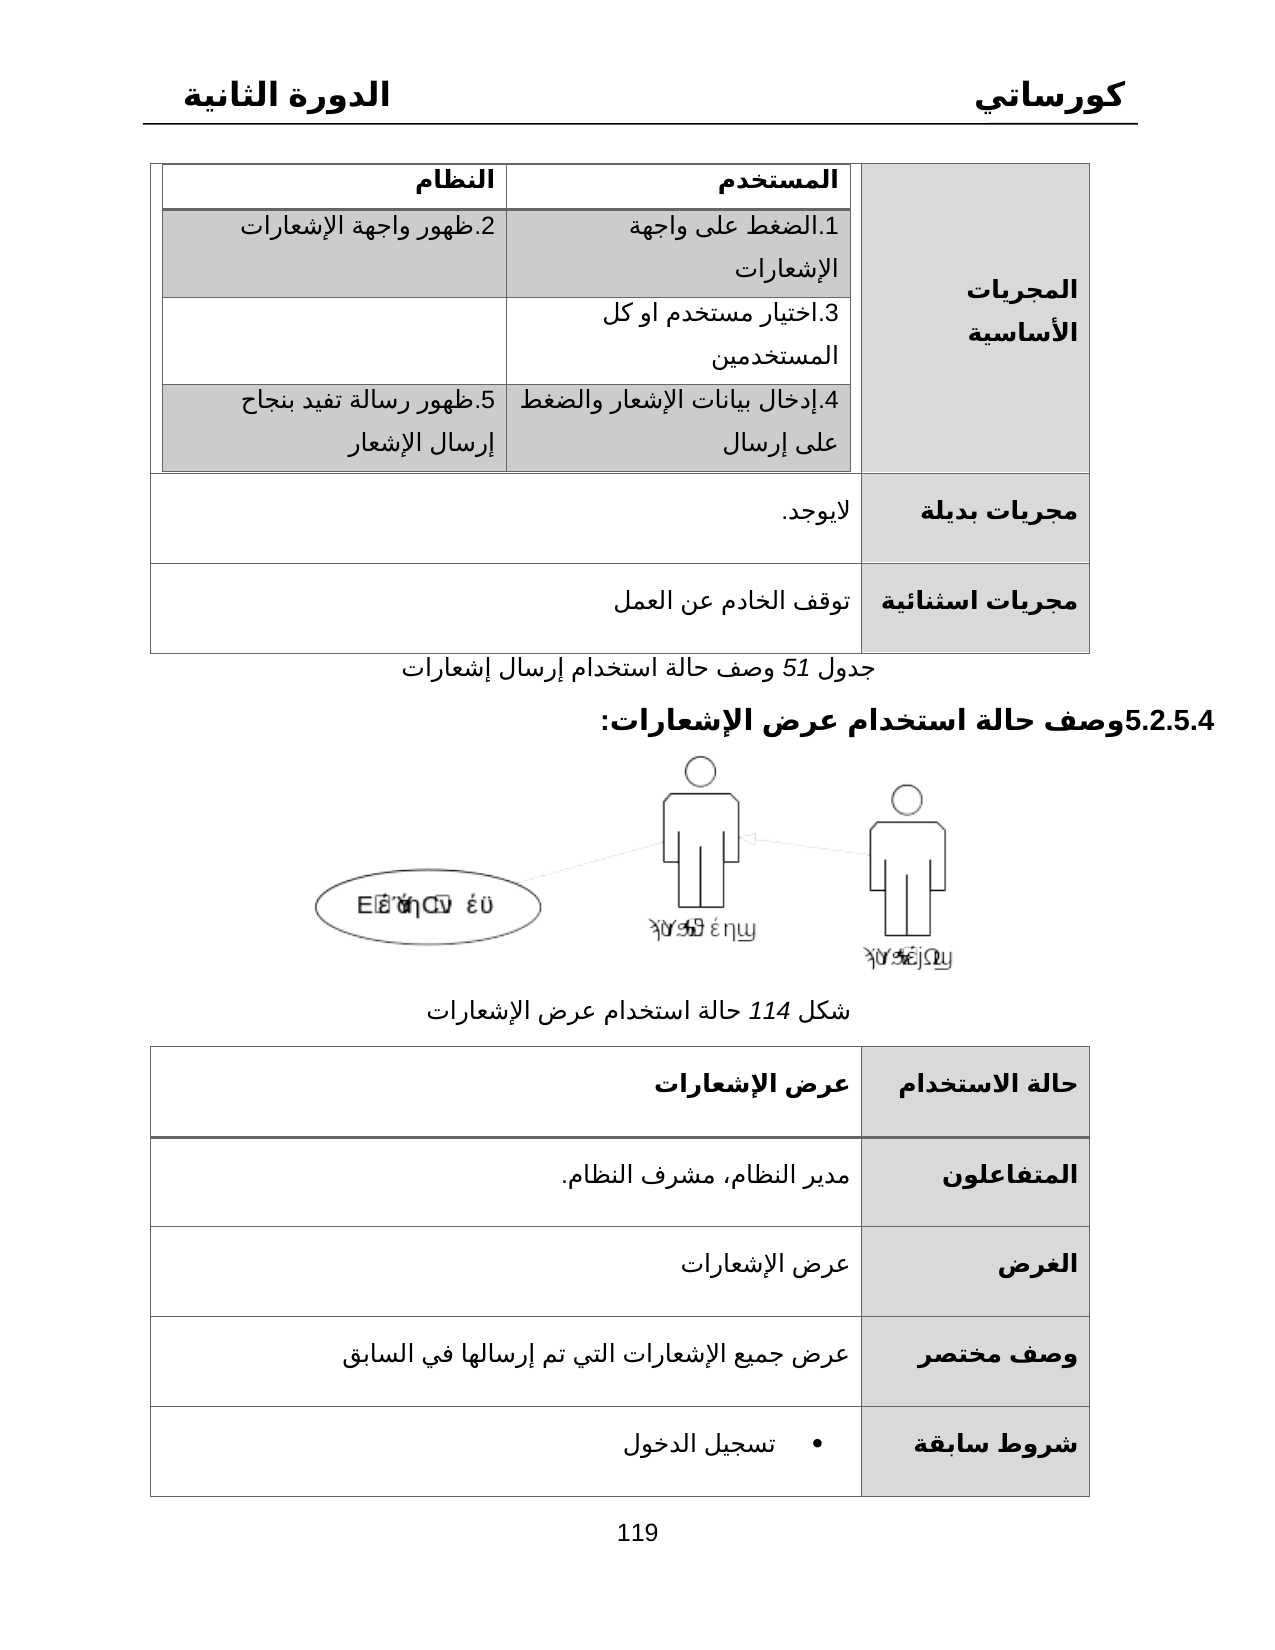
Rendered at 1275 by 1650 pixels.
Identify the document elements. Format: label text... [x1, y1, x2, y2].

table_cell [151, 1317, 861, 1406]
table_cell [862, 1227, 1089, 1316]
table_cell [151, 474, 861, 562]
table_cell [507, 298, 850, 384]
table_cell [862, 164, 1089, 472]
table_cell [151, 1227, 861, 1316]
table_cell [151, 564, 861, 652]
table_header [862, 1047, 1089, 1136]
text شكل 114 حالة استخدام عرض الإشعارات [150, 996, 1125, 1025]
text جدول 51 وصف حالة استخدام إرسال إشعارات [150, 653, 1125, 682]
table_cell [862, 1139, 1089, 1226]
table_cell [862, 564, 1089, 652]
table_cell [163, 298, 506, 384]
subtitle وصف حالة استخدام عرض الإشعارات: [150, 703, 1125, 737]
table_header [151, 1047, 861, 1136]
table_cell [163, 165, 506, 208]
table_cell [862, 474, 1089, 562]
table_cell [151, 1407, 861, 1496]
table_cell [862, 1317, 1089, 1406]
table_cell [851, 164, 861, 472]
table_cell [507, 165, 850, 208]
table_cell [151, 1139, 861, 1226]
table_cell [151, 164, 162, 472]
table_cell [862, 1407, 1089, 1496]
